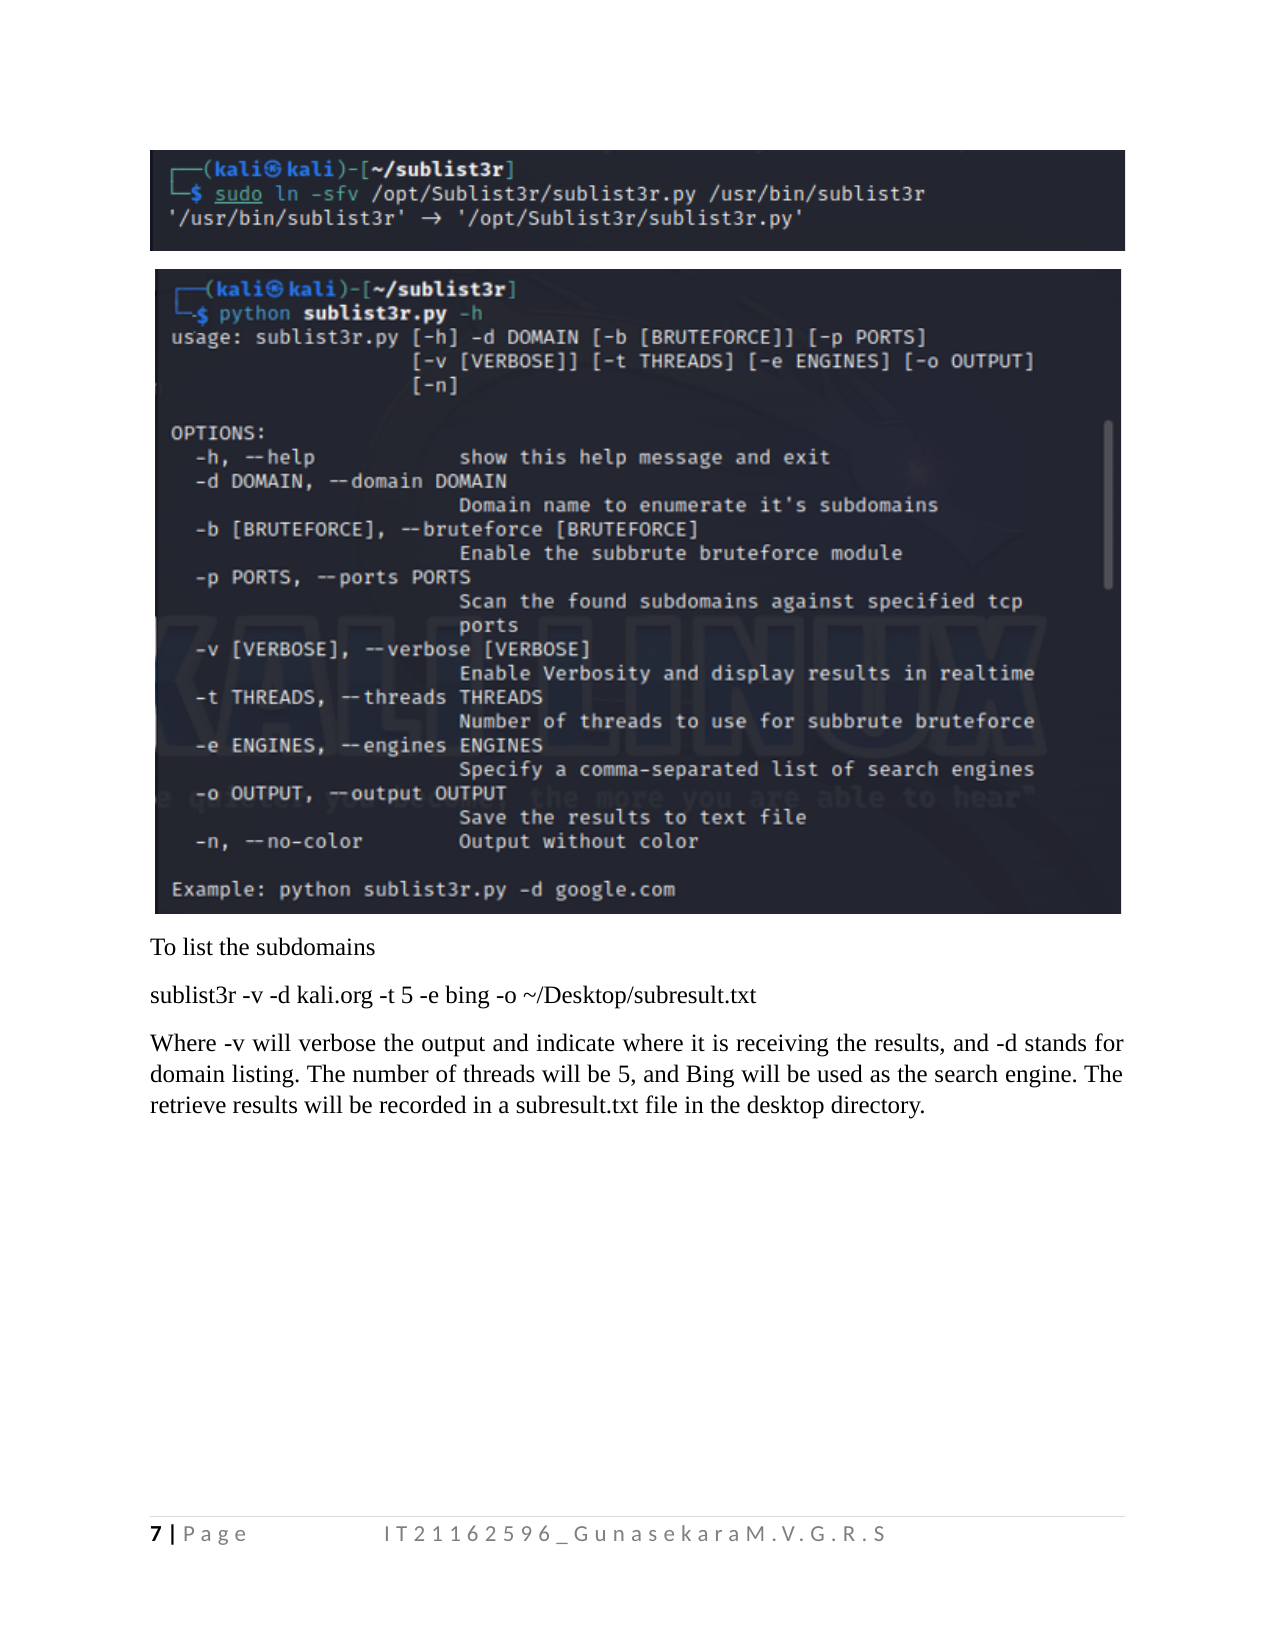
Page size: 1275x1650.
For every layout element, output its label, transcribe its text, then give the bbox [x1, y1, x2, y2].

text Where -v will verbose the output and indicate where it is receiving the results, and -d stands for domain listing. The number of threads will be 5, and Bing will be used as the search engine. The retrieve results will be recorded in a subresult.txt file in the desktop directory. [150, 1028, 1125, 1119]
picture [155, 269, 1122, 914]
picture [150, 150, 1125, 251]
text To list the subdomains [150, 932, 1125, 961]
text sublist3r -v -d kali.org -t 5 -e bing -o ~/Desktop/subresult.txt [150, 980, 1125, 1009]
